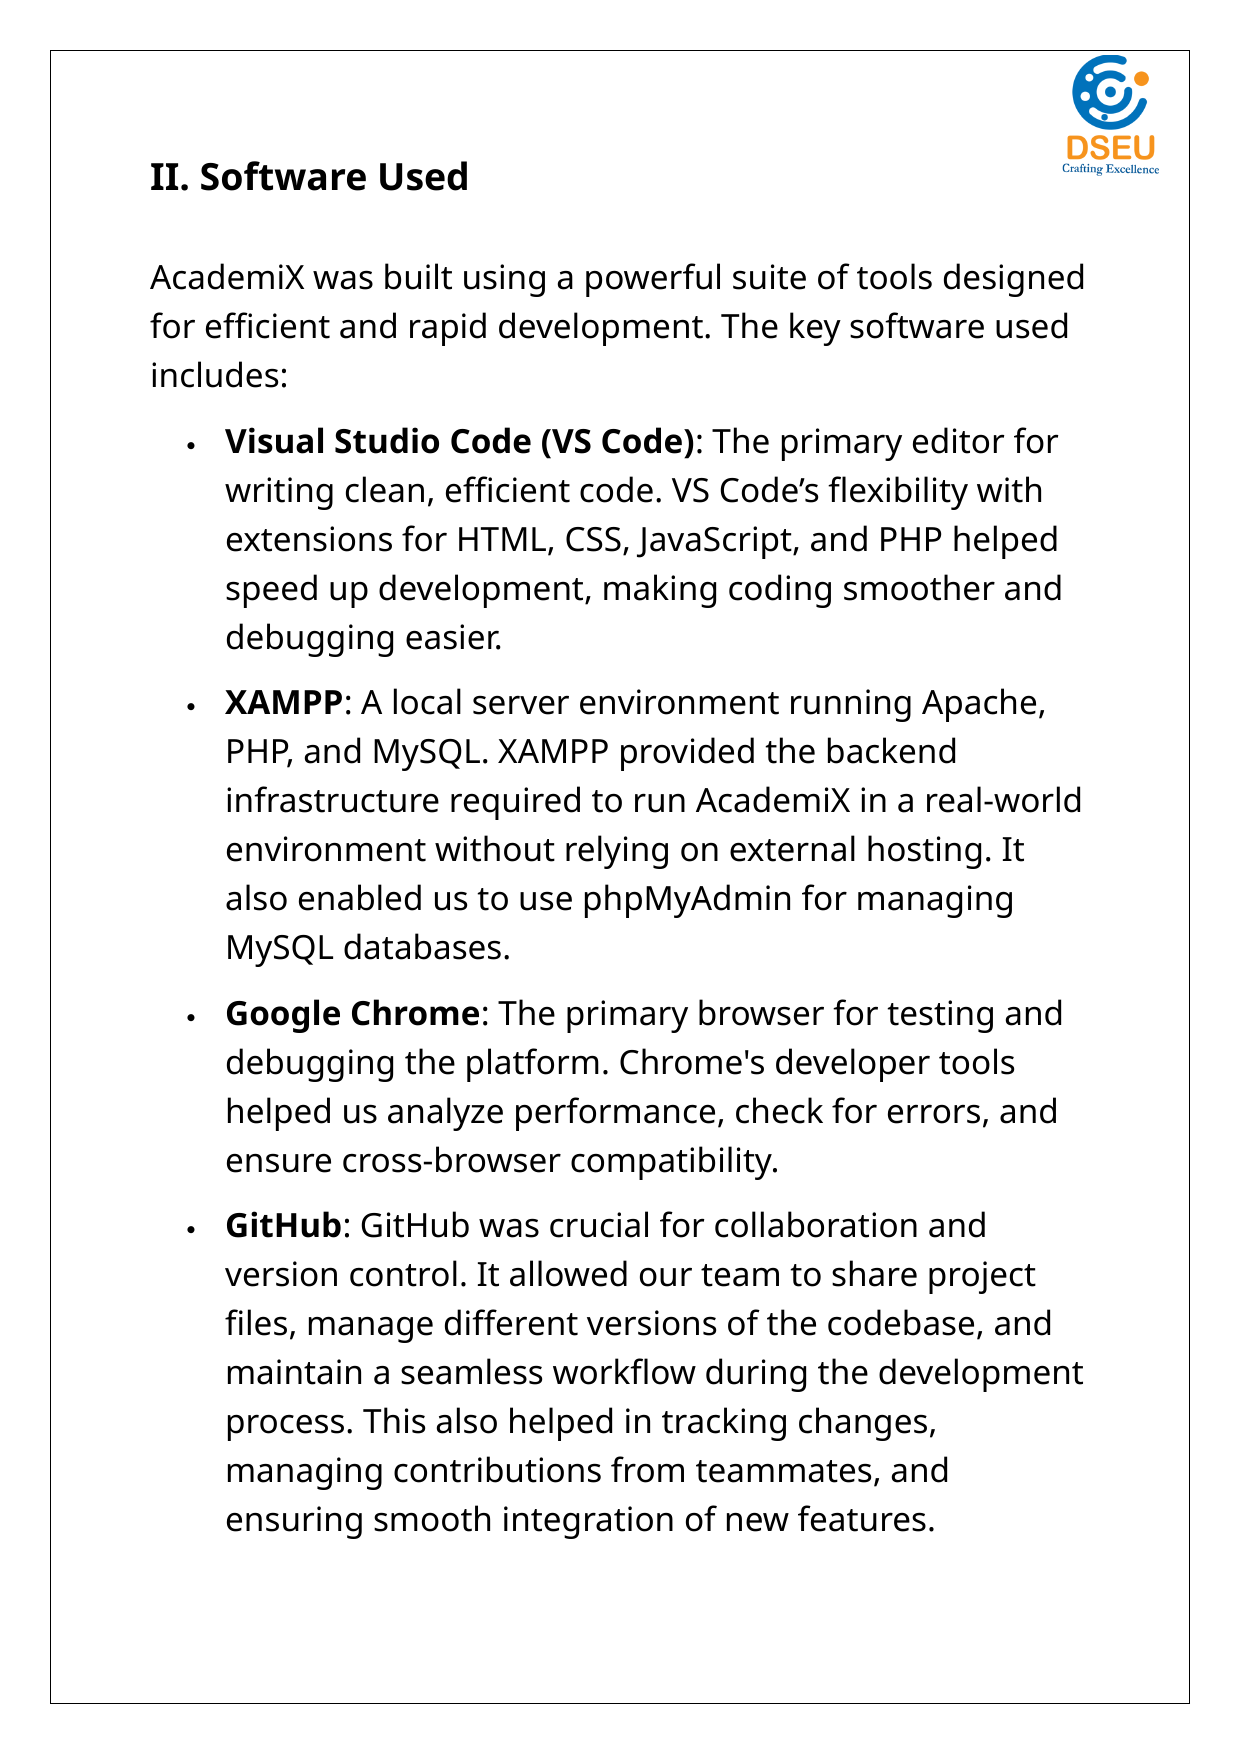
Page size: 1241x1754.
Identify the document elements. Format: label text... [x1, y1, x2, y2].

picture [1062, 55, 1159, 176]
text AcademiX was built using a powerful suite of tools designed for efficient and rapid development. The key software used includes: [150, 205, 1090, 397]
subtitle II. Software Used [150, 150, 1090, 201]
list Visual Studio Code (VS Code): The primary editor for writing clean, efficient code. VS Code’s flexibility with extensions for HTML, CSS, JavaScript, and PHP helped speed up development, making coding smoother and debugging easier. [187, 418, 1090, 659]
list Google Chrome: The primary browser for testing and debugging the platform. Chrome's developer tools helped us analyze performance, check for errors, and ensure cross-browser compatibility. [187, 989, 1090, 1182]
list XAMPP: A local server environment running Apache, PHP, and MySQL. XAMPP provided the backend infrastructure required to run AcademiX in a real-world environment without relying on external hosting. It also enabled us to use phpMyAdmin for managing MySQL databases. [187, 679, 1090, 969]
list GitHub: GitHub was crucial for collaboration and version control. It allowed our team to share project files, manage different versions of the codebase, and maintain a seamless workflow during the development process. This also helped in tracking changes, managing contributions from teammates, and ensuring smooth integration of new features. [187, 1202, 1090, 1541]
